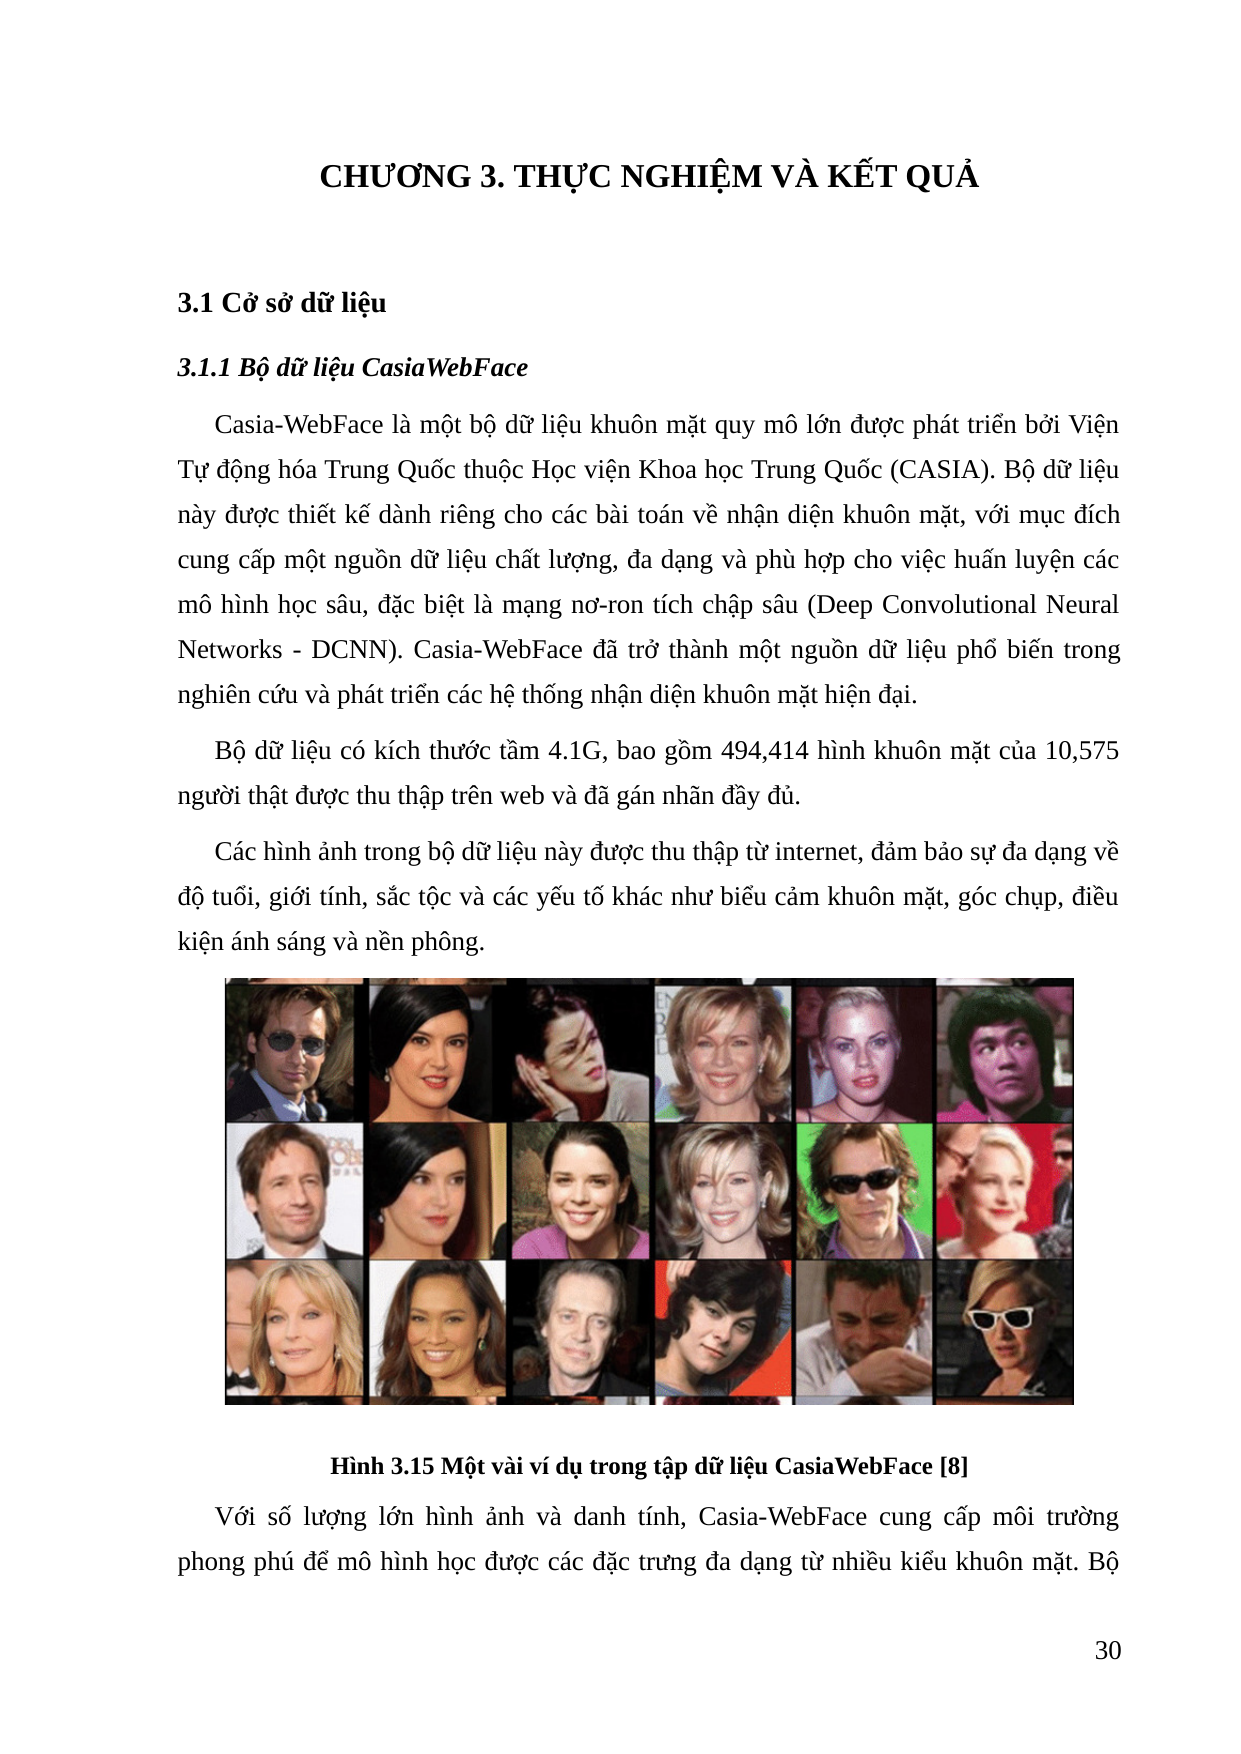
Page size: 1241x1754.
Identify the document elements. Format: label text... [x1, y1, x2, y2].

text Các hình ảnh trong bộ dữ liệu này được thu thập từ internet, đảm bảo sự đa dạng về độ tuổi, giới tính, sắc tộc và các yếu tố khác như biểu cảm khuôn mặt, góc chụp, điều kiện ánh sáng và nền phông. [177, 832, 1121, 959]
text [177, 1497, 1121, 1579]
picture [224, 978, 1074, 1405]
text Casia-WebFace là một bộ dữ liệu khuôn mặt quy mô lớn được phát triển bởi Viện Tự động hóa Trung Quốc thuộc Học viện Khoa học Trung Quốc (CASIA). Bộ dữ liệu này được thiết kế dành riêng cho các bài toán về nhận diện khuôn mặt, với mục đích cung cấp một nguồn dữ liệu chất lượng, đa dạng và phù hợp cho việc huấn luyện các mô hình học sâu, đặc biệt là mạng nơ-ron tích chập sâu (Deep Convolutional Neural Networks - DCNN). Casia-WebFace đã trở thành một nguồn dữ liệu phổ biến trong nghiên cứu và phát triển các hệ thống nhận diện khuôn mặt hiện đại. [177, 404, 1121, 712]
text Hình . Một vài ví dụ trong tập dữ liệu CasiaWebFace [177, 1447, 1121, 1484]
subtitle Bộ dữ liệu CasiaWebFace [177, 348, 1121, 386]
text Bộ dữ liệu có kích thước tầm 4.1G, bao gồm 494,414 hình khuôn mặt của 10,575 người thật được thu thập trên web và đã gán nhãn đầy đủ. [177, 731, 1121, 813]
subtitle Cở sở dữ liệu [177, 283, 1121, 321]
subtitle THỰC NGHIỆM VÀ KẾT QUẢ [177, 138, 1121, 213]
